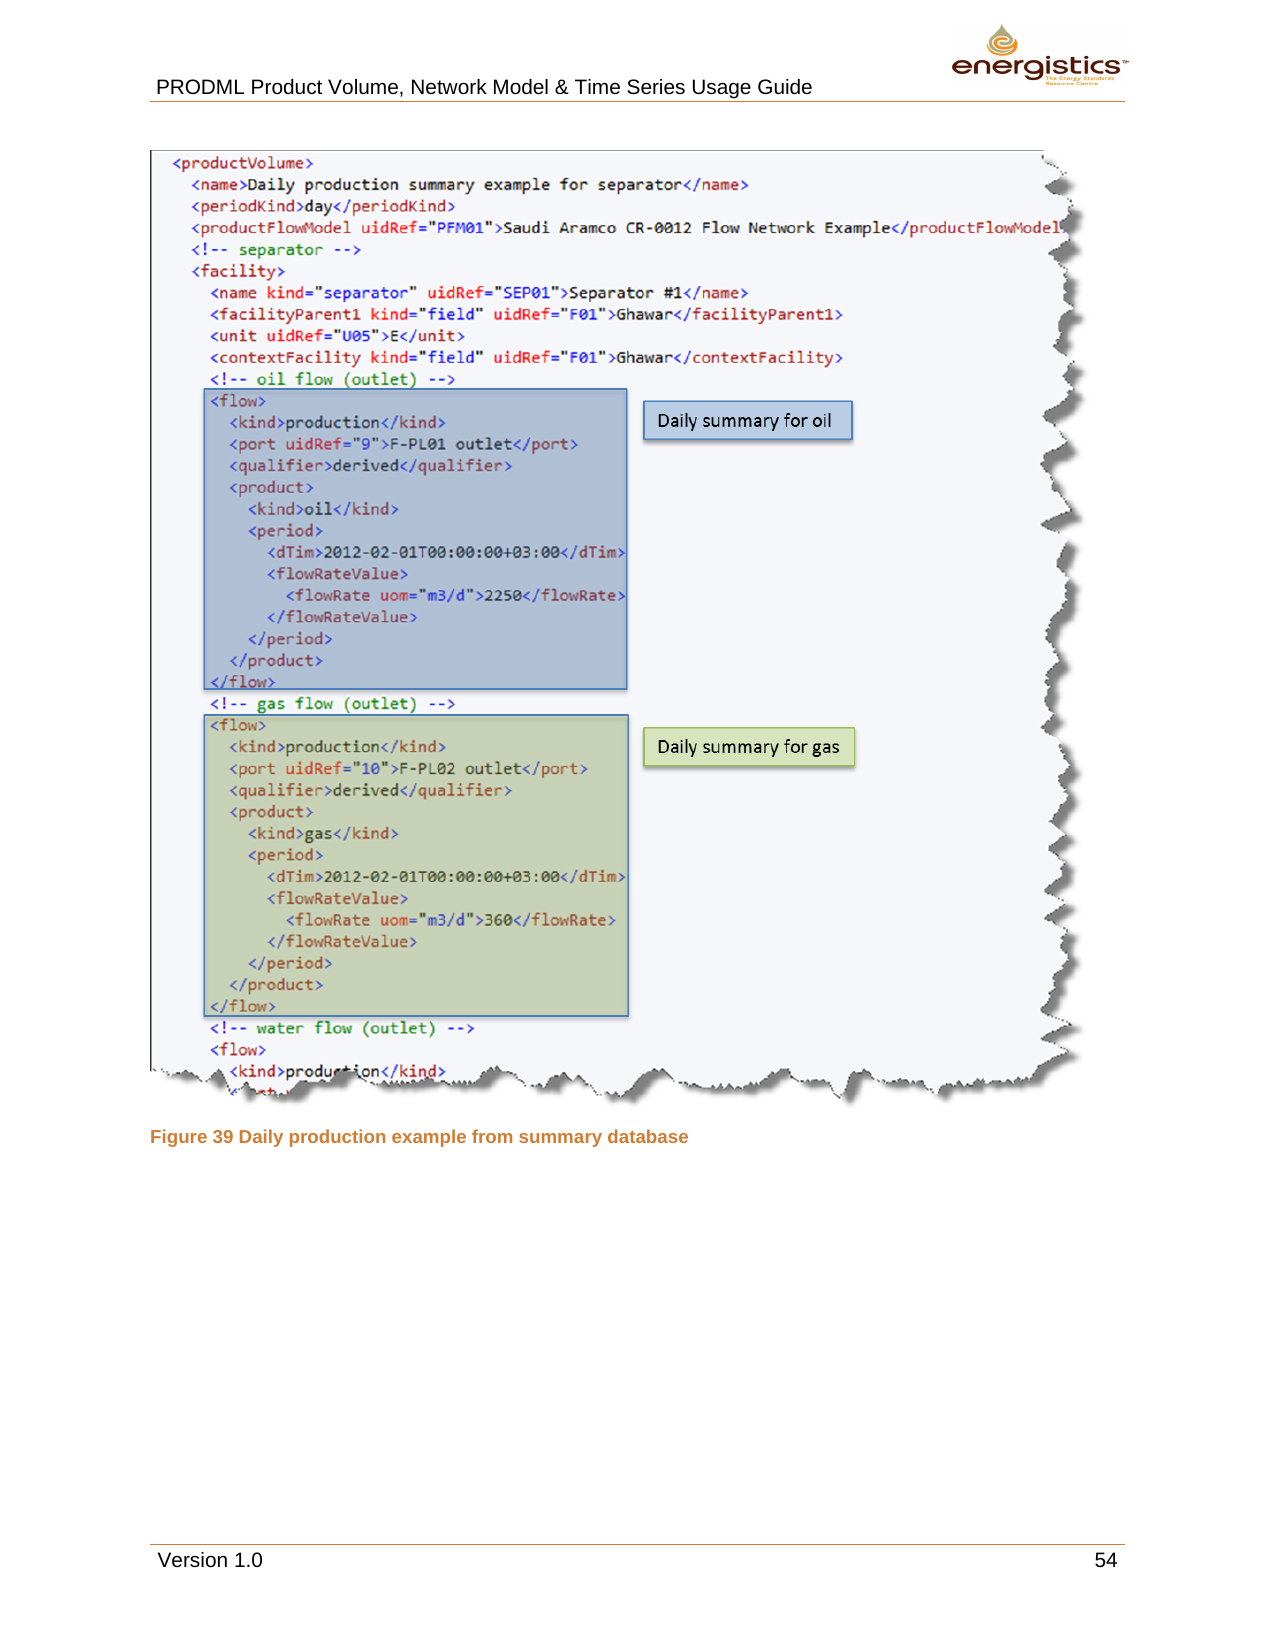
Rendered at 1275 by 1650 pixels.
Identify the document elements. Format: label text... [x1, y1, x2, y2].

picture [150, 150, 1089, 1110]
picture [952, 24, 1129, 85]
